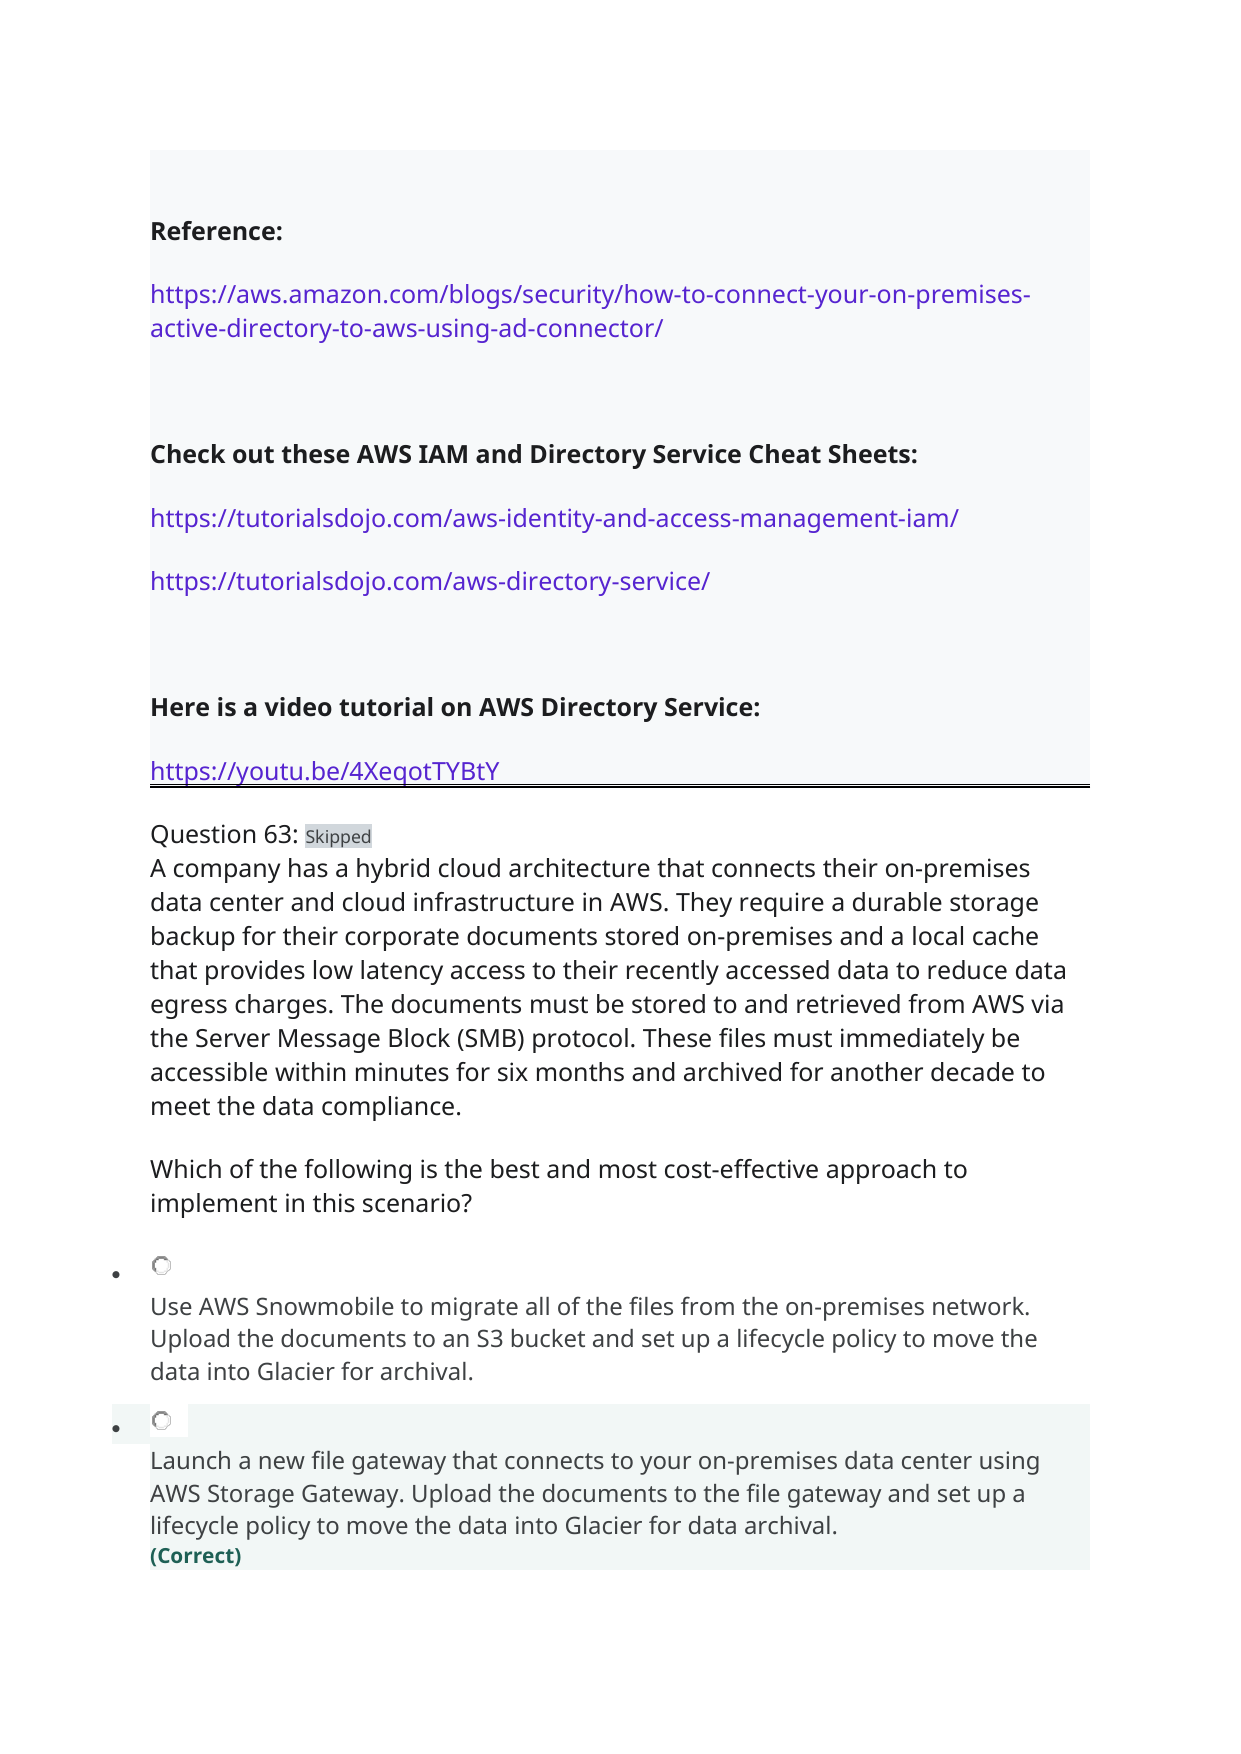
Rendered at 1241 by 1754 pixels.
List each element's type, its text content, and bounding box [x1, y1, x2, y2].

text https://tutorialsdojo.com/aws-directory-service/ [150, 563, 1090, 597]
text Use AWS Snowmobile to migrate all of the files from the on-premises network. Upload the documents to an S3 bucket and set up a lifecycle policy to move the data into Glacier for archival. [150, 1289, 1090, 1387]
text https://aws.amazon.com/blogs/security/how-to-connect-your-on-premises-active-directory-to-aws-using-ad-connector/ [150, 276, 1090, 344]
text Here is a video tutorial on AWS Directory Service: [150, 690, 1090, 724]
text Launch a new file gateway that connects to your on-premises data center using AWS Storage Gateway. Upload the documents to the file gateway and set up a lifecycle policy to move the data into Glacier for data archival. [150, 1444, 1090, 1542]
text https://tutorialsdojo.com/aws-identity-and-access-management-iam/ [150, 500, 1090, 534]
text (Correct) [150, 1542, 1090, 1570]
text Question 63: Skipped [150, 816, 1090, 850]
list ​ [112, 1404, 1090, 1444]
text Which of the following is the best and most cost-effective approach to implement in this scenario? [150, 1152, 1090, 1220]
text Check out these AWS IAM and Directory Service Cheat Sheets: [150, 437, 1090, 471]
list ​ [112, 1249, 1090, 1289]
text https://youtu.be/4XeqotTYBtY [150, 753, 1090, 784]
text Reference: [150, 213, 1090, 247]
text A company has a hybrid cloud architecture that connects their on-premises data center and cloud infrastructure in AWS. They require a durable storage backup for their corporate documents stored on-premises and a local cache that provides low latency access to their recently accessed data to reduce data egress charges. The documents must be stored to and retrieved from AWS via the Server Message Block (SMB) protocol. These files must immediately be accessible within minutes for six months and archived for another decade to meet the data compliance. [150, 850, 1090, 1123]
